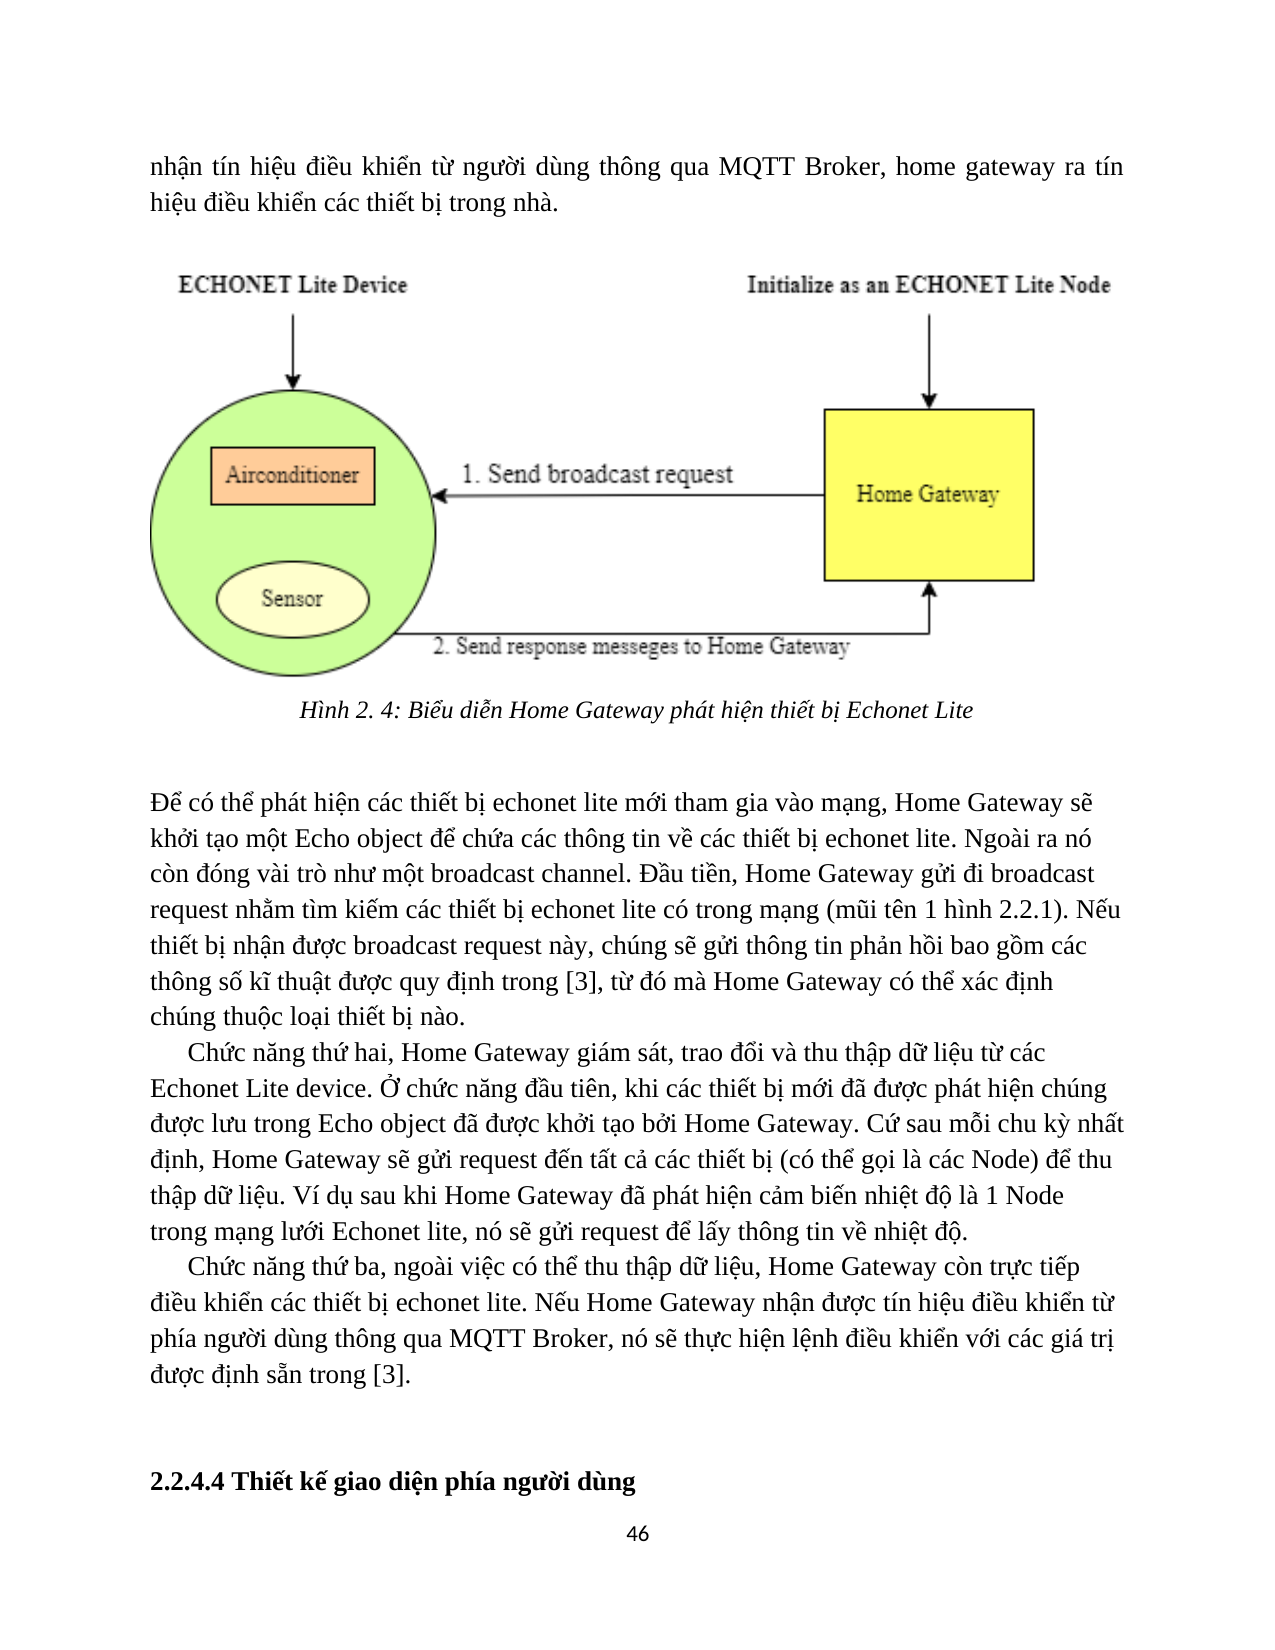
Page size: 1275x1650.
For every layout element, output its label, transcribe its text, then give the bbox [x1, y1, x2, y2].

text Chức năng thứ hai, Home Gateway giám sát, trao đổi và thu thập dữ liệu từ các Echonet Lite device. Ở chức năng đầu tiên, khi các thiết bị mới đã được phát hiện chúng được lưu trong Echo object đã được khởi tạo bởi Home Gateway. Cứ sau mỗi chu kỳ nhất định, Home Gateway sẽ gửi request đến tất cả các thiết bị (có thể gọi là các Node) để thu thập dữ liệu. Ví dụ sau khi Home Gateway đã phát hiện cảm biến nhiệt độ là 1 Node trong mạng lưới Echonet lite, nó sẽ gửi request để lấy thông tin về nhiệt độ. [150, 1036, 1125, 1246]
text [150, 150, 1125, 217]
subtitle 2.2.4.4 Thiết kế giao diện phía người dùng [150, 1465, 1125, 1496]
text Chức năng thứ ba, ngoài việc có thể thu thập dữ liệu, Home Gateway còn trực tiếp điều khiển các thiết bị echonet lite. Nếu Home Gateway nhận được tín hiệu điều khiển từ phía người dùng thông qua MQTT Broker, nó sẽ thực hiện lệnh điều khiển với các giá trị được định sẵn trong [3]. [150, 1251, 1125, 1389]
text Để có thể phát hiện các thiết bị echonet lite mới tham gia vào mạng, Home Gateway sẽ khởi tạo một Echo object để chứa các thông tin về các thiết bị echonet lite. Ngoài ra nó còn đóng vài trò như một broadcast channel. Đầu tiền, Home Gateway gửi đi broadcast request nhằm tìm kiếm các thiết bị echonet lite có trong mạng (mũi tên 1 hình 2.2.1). Nếu thiết bị nhận được broadcast request này, chúng sẽ gửi thông tin phản hồi bao gồm các thông số kĩ thuật được quy định trong [3], từ đó mà Home Gateway có thể xác định chúng thuộc loại thiết bị nào. [150, 786, 1125, 1032]
picture [150, 257, 1129, 679]
